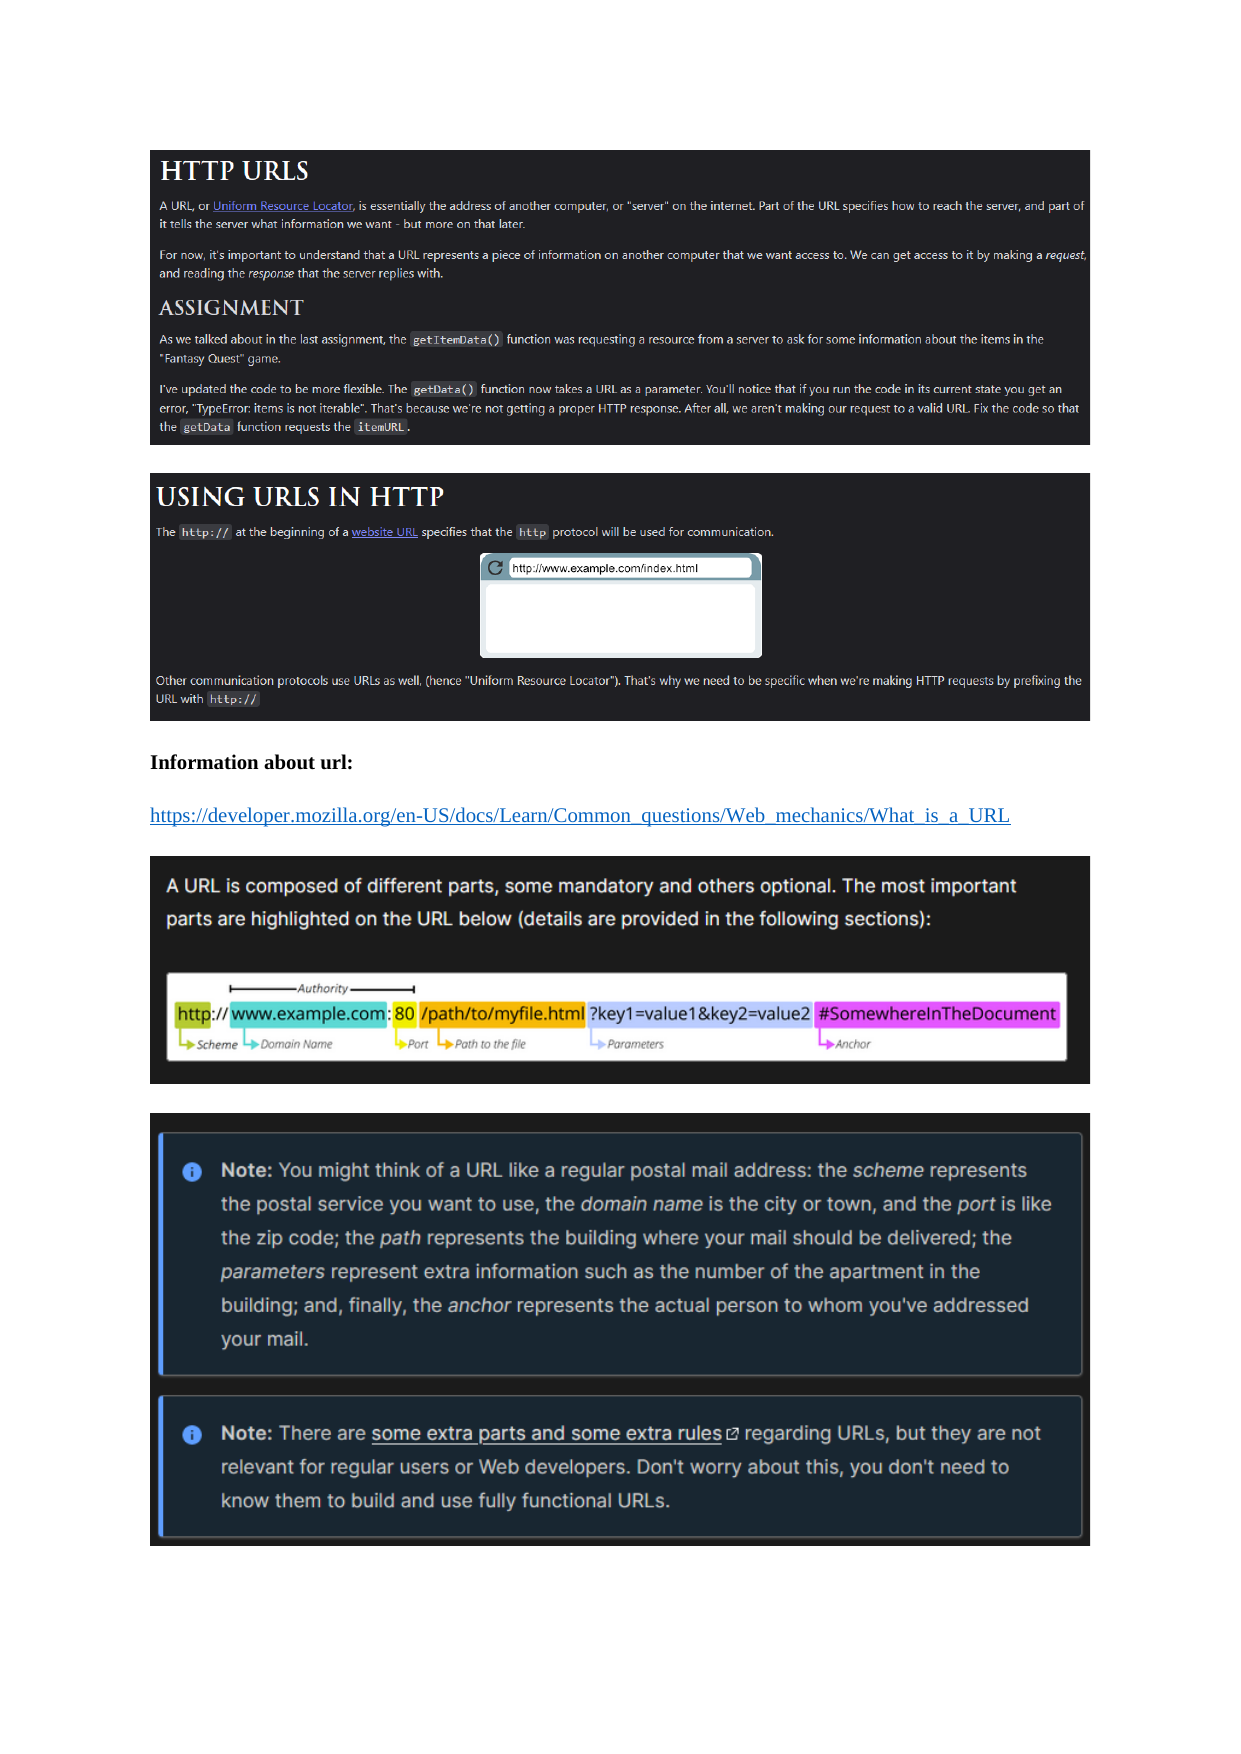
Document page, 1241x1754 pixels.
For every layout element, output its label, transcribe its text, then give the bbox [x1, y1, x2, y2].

picture [150, 150, 1091, 445]
picture [150, 1113, 1091, 1546]
picture [150, 473, 1091, 721]
text https://developer.mozilla.org/en-US/docs/Learn/Common_questions/Web_mechanics/What_is_a_URL [150, 803, 1090, 827]
picture [150, 856, 1091, 1084]
text Information about url: [150, 750, 1090, 774]
